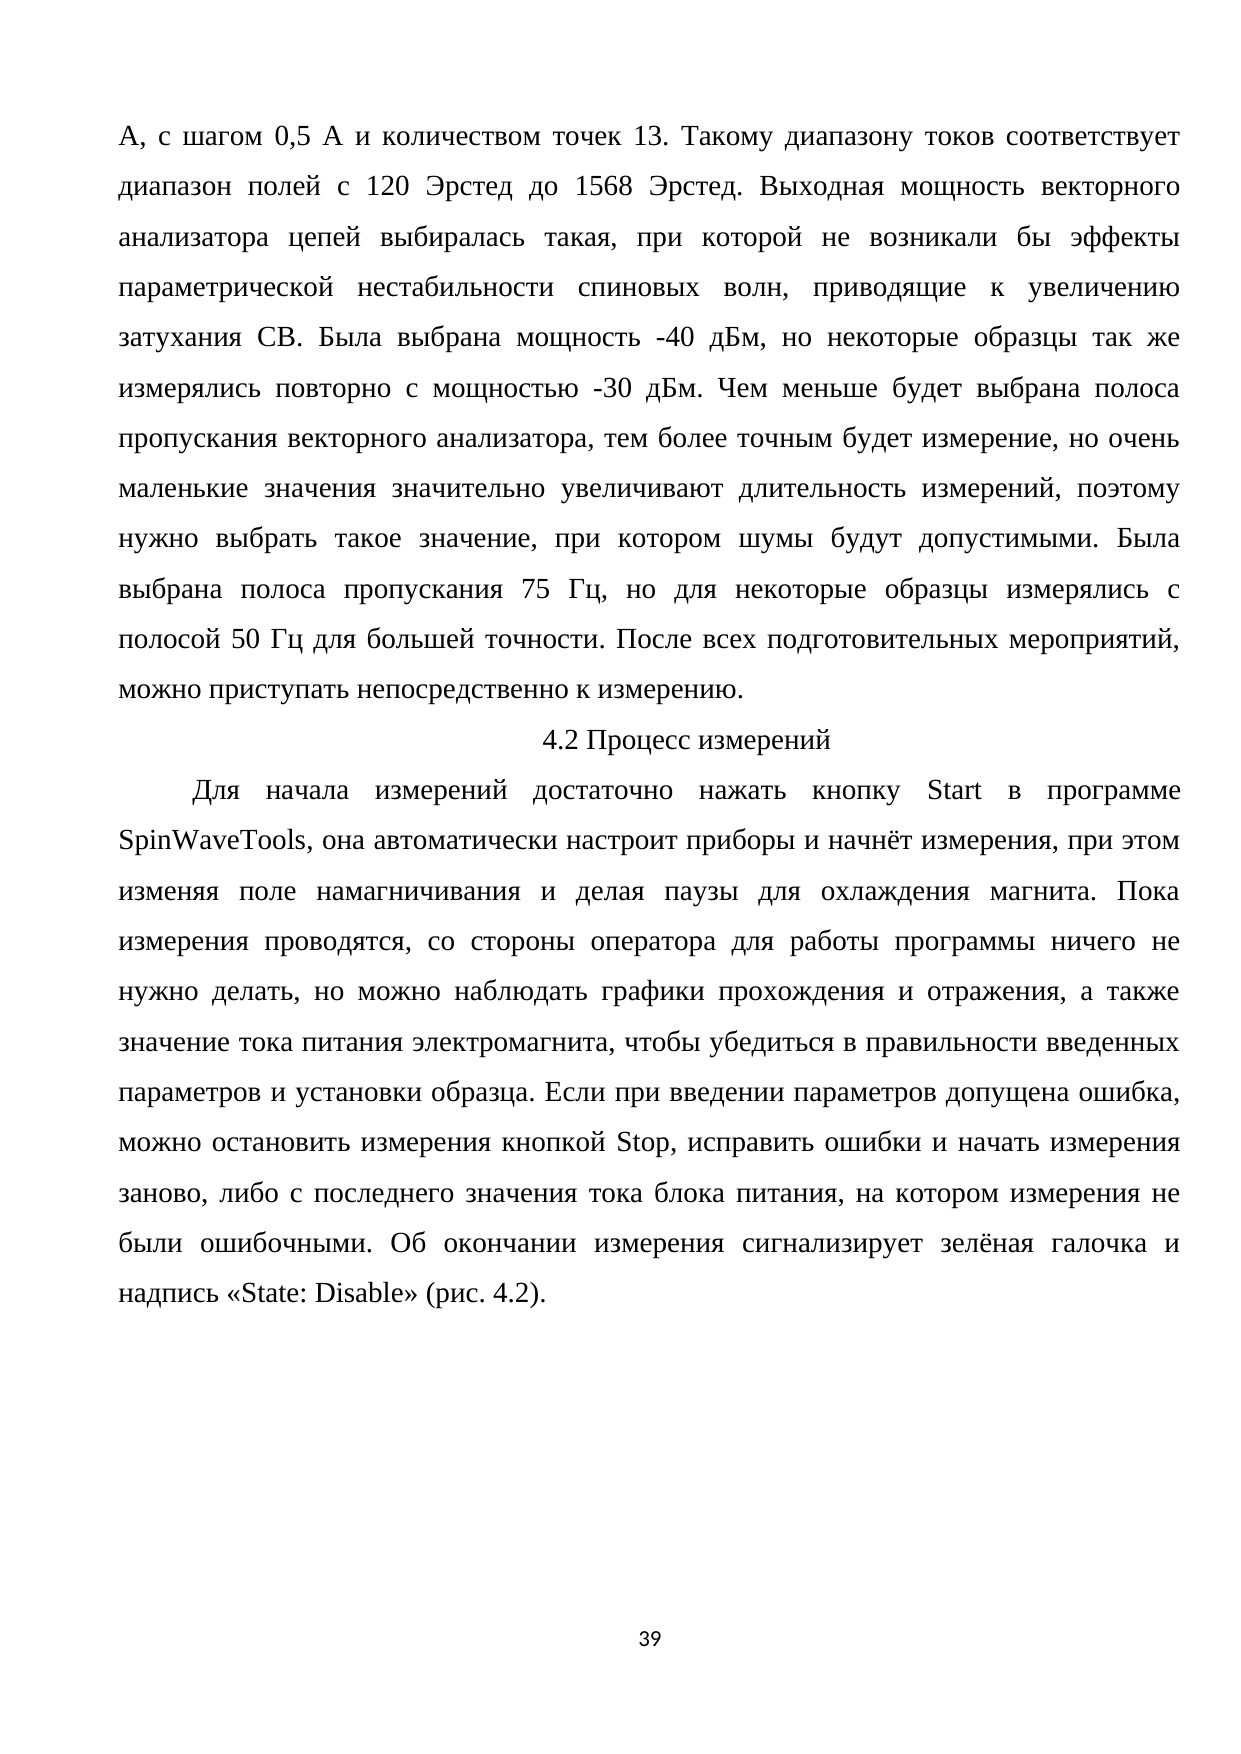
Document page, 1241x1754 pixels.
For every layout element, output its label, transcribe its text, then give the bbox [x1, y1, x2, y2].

text 4.2 Процесс измерений [118, 722, 1181, 755]
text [118, 118, 1181, 705]
text Для начала измерений достаточно нажать кнопку Start в программе SpinWaveTools, она автоматически настроит приборы и начнёт измерения, при этом изменяя поле намагничивания и делая паузы для охлаждения магнита. Пока измерения проводятся, со стороны оператора для работы программы ничего не нужно делать, но можно наблюдать графики прохождения и отражения, а также значение тока питания электромагнита, чтобы убедиться в правильности введенных параметров и установки образца. Если при введении параметров допущена ошибка, можно остановить измерения кнопкой Stop, исправить ошибки и начать измерения заново, либо с последнего значения тока блока питания, на котором измерения не были ошибочными. Об окончании измерения сигнализирует зелёная галочка и надпись «State: Disable» (рис. 4.2). [118, 772, 1181, 1309]
